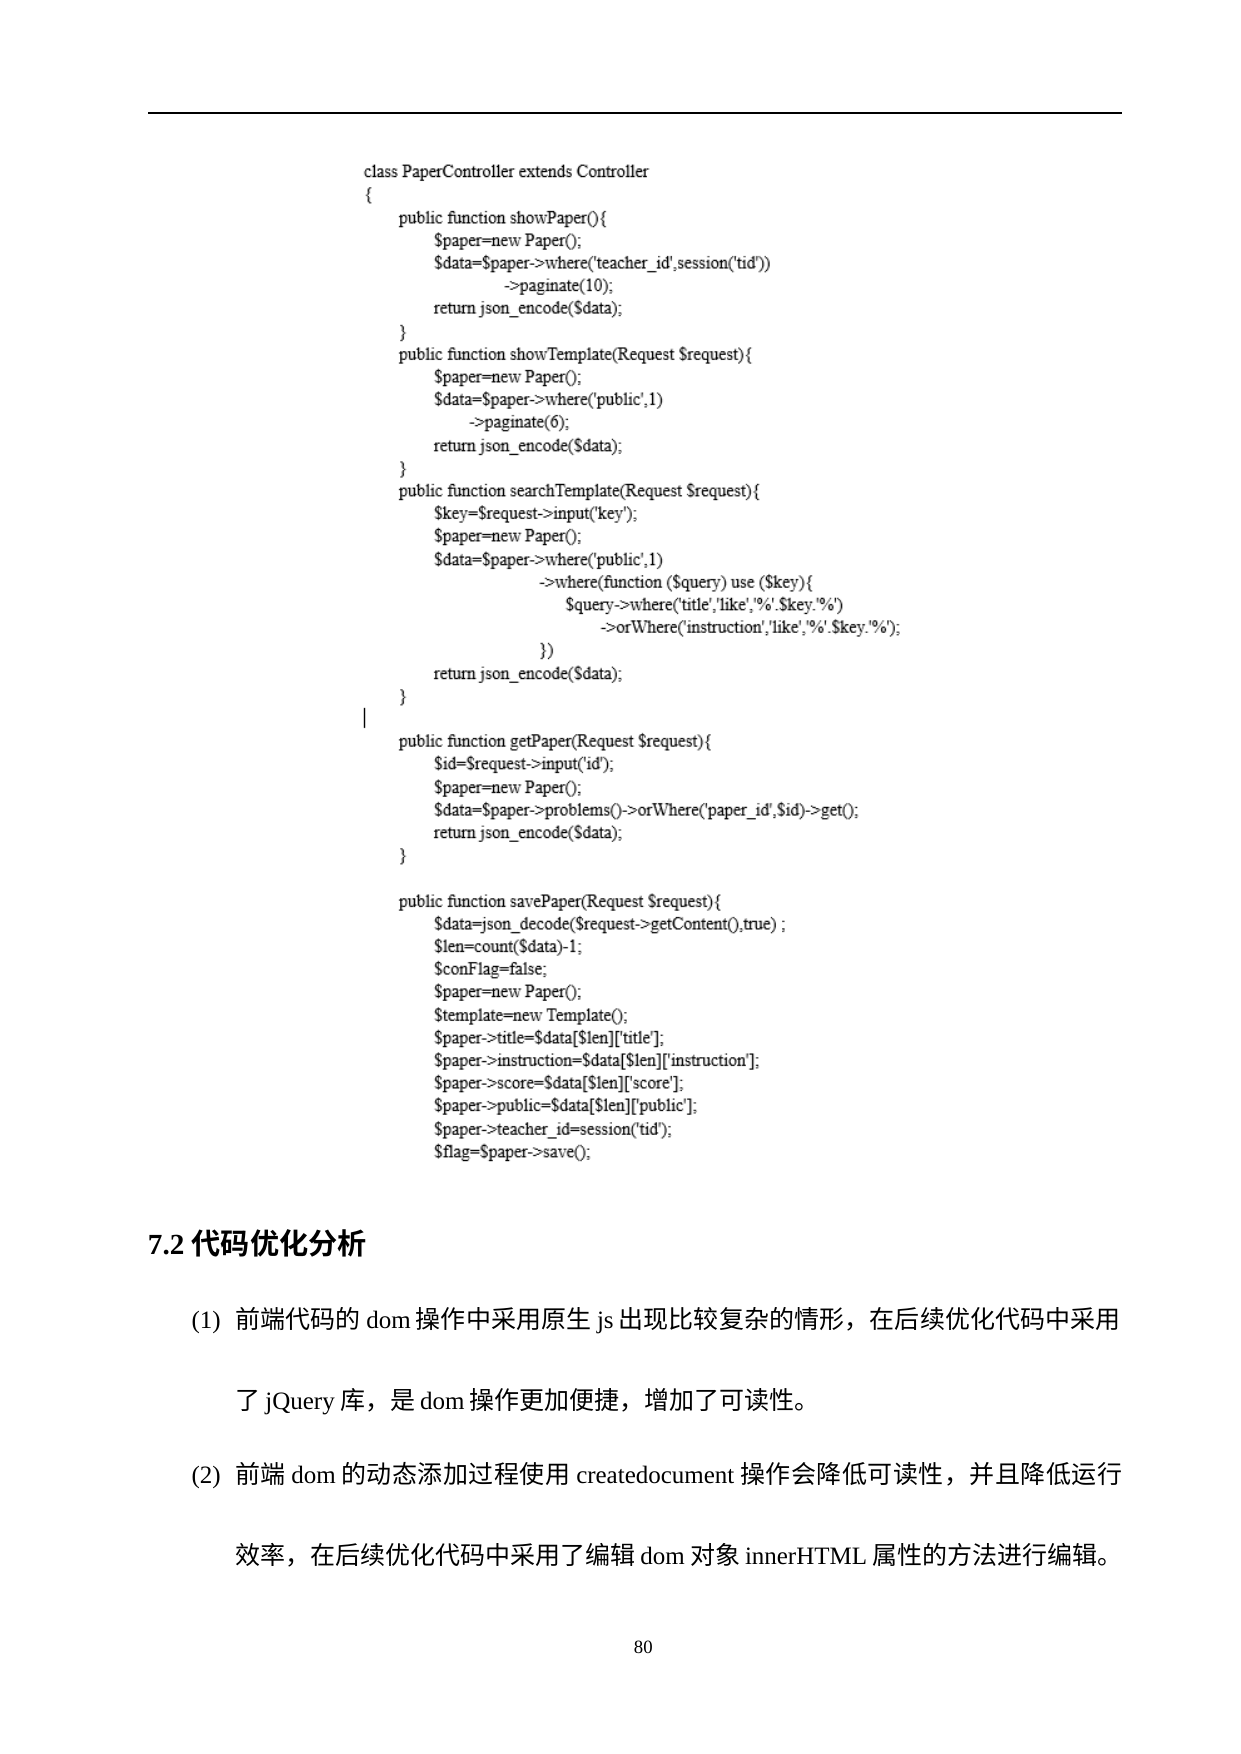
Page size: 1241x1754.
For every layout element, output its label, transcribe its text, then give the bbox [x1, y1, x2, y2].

list 前端代码的dom操作中采用原生js出现比较复杂的情形，在后续优化代码中采用了jQuery库，是dom操作更加便捷，增加了可读性。 [191, 1285, 1122, 1431]
subtitle 7.2 代码优化分析 [148, 1209, 1122, 1274]
picture [360, 162, 910, 1170]
list 前端dom的动态添加过程使用createdocument操作会降低可读性，并且降低运行效率，在后续优化代码中采用了编辑dom对象innerHTML属性的方法进行编辑。 [191, 1440, 1122, 1586]
